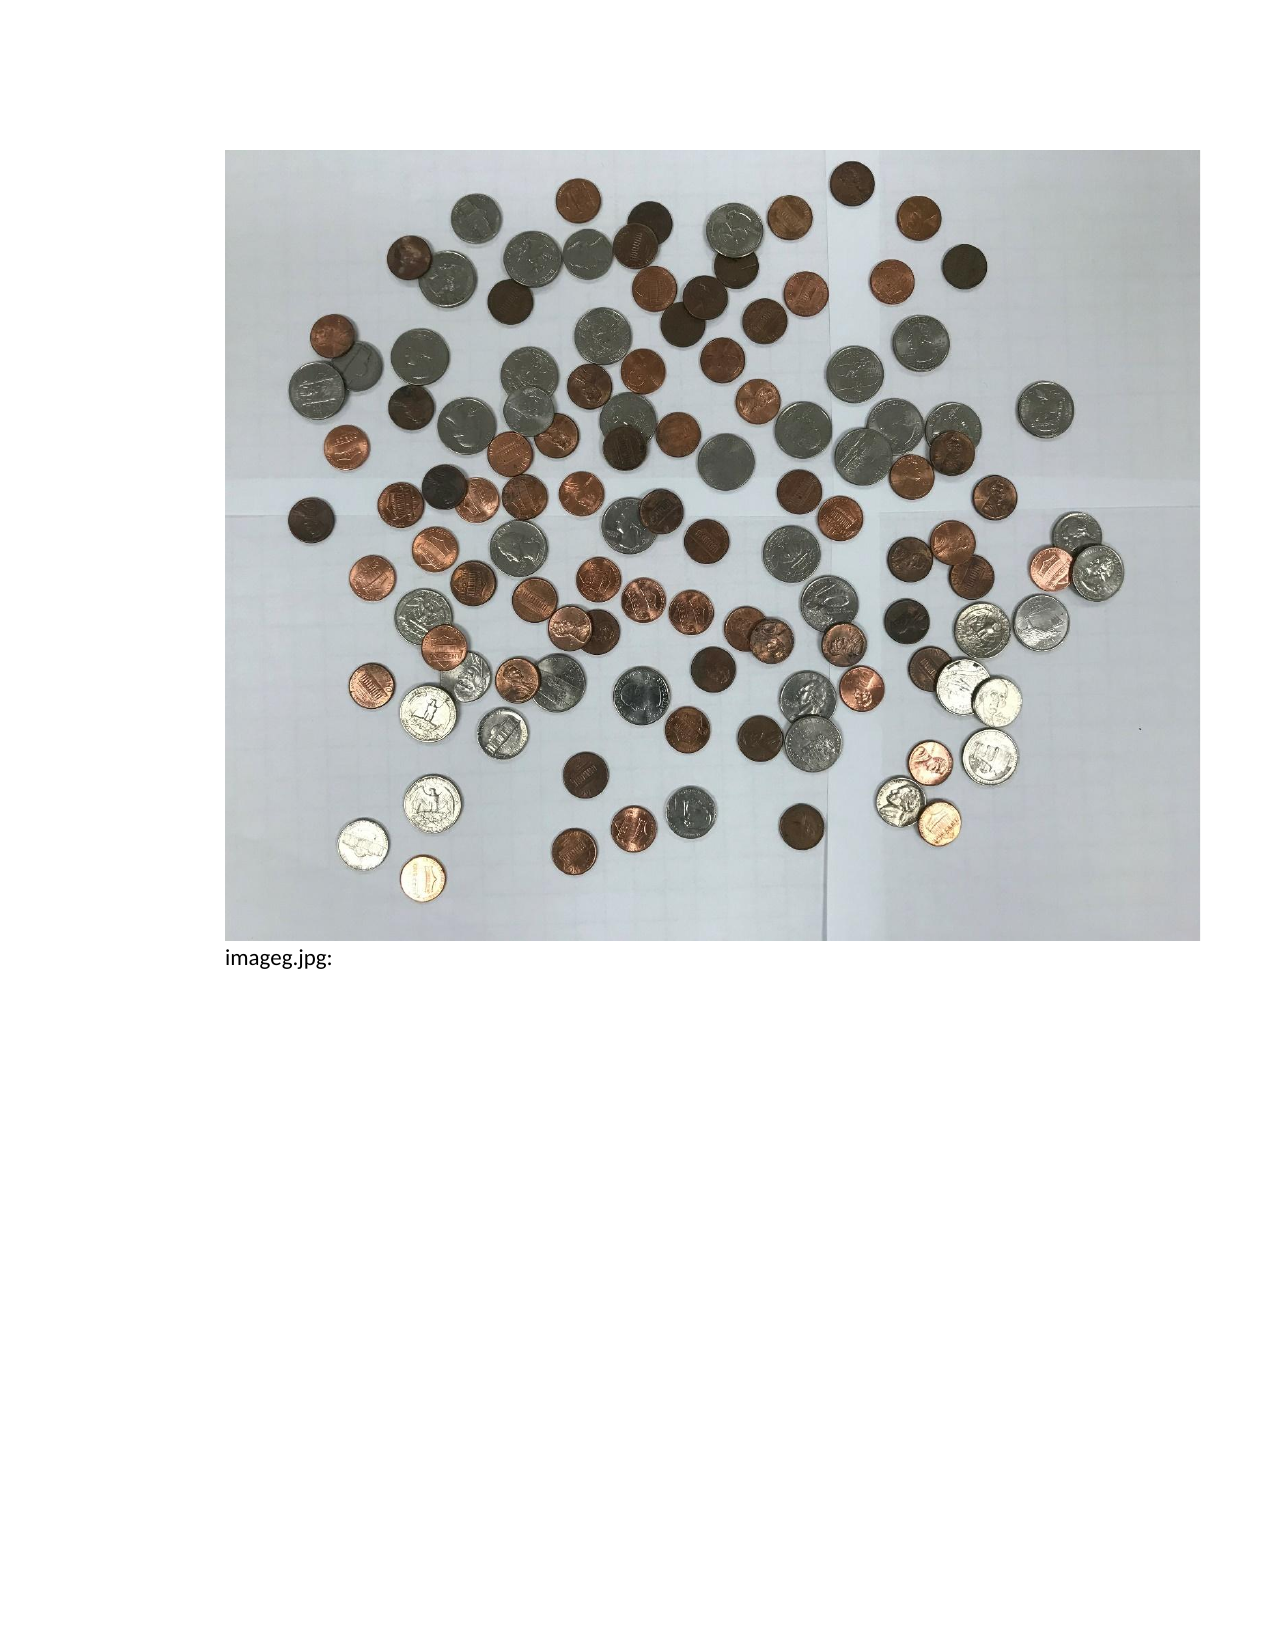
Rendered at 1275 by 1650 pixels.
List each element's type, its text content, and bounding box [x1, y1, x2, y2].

picture [225, 150, 1200, 941]
text imageg.jpg: [225, 943, 1125, 971]
